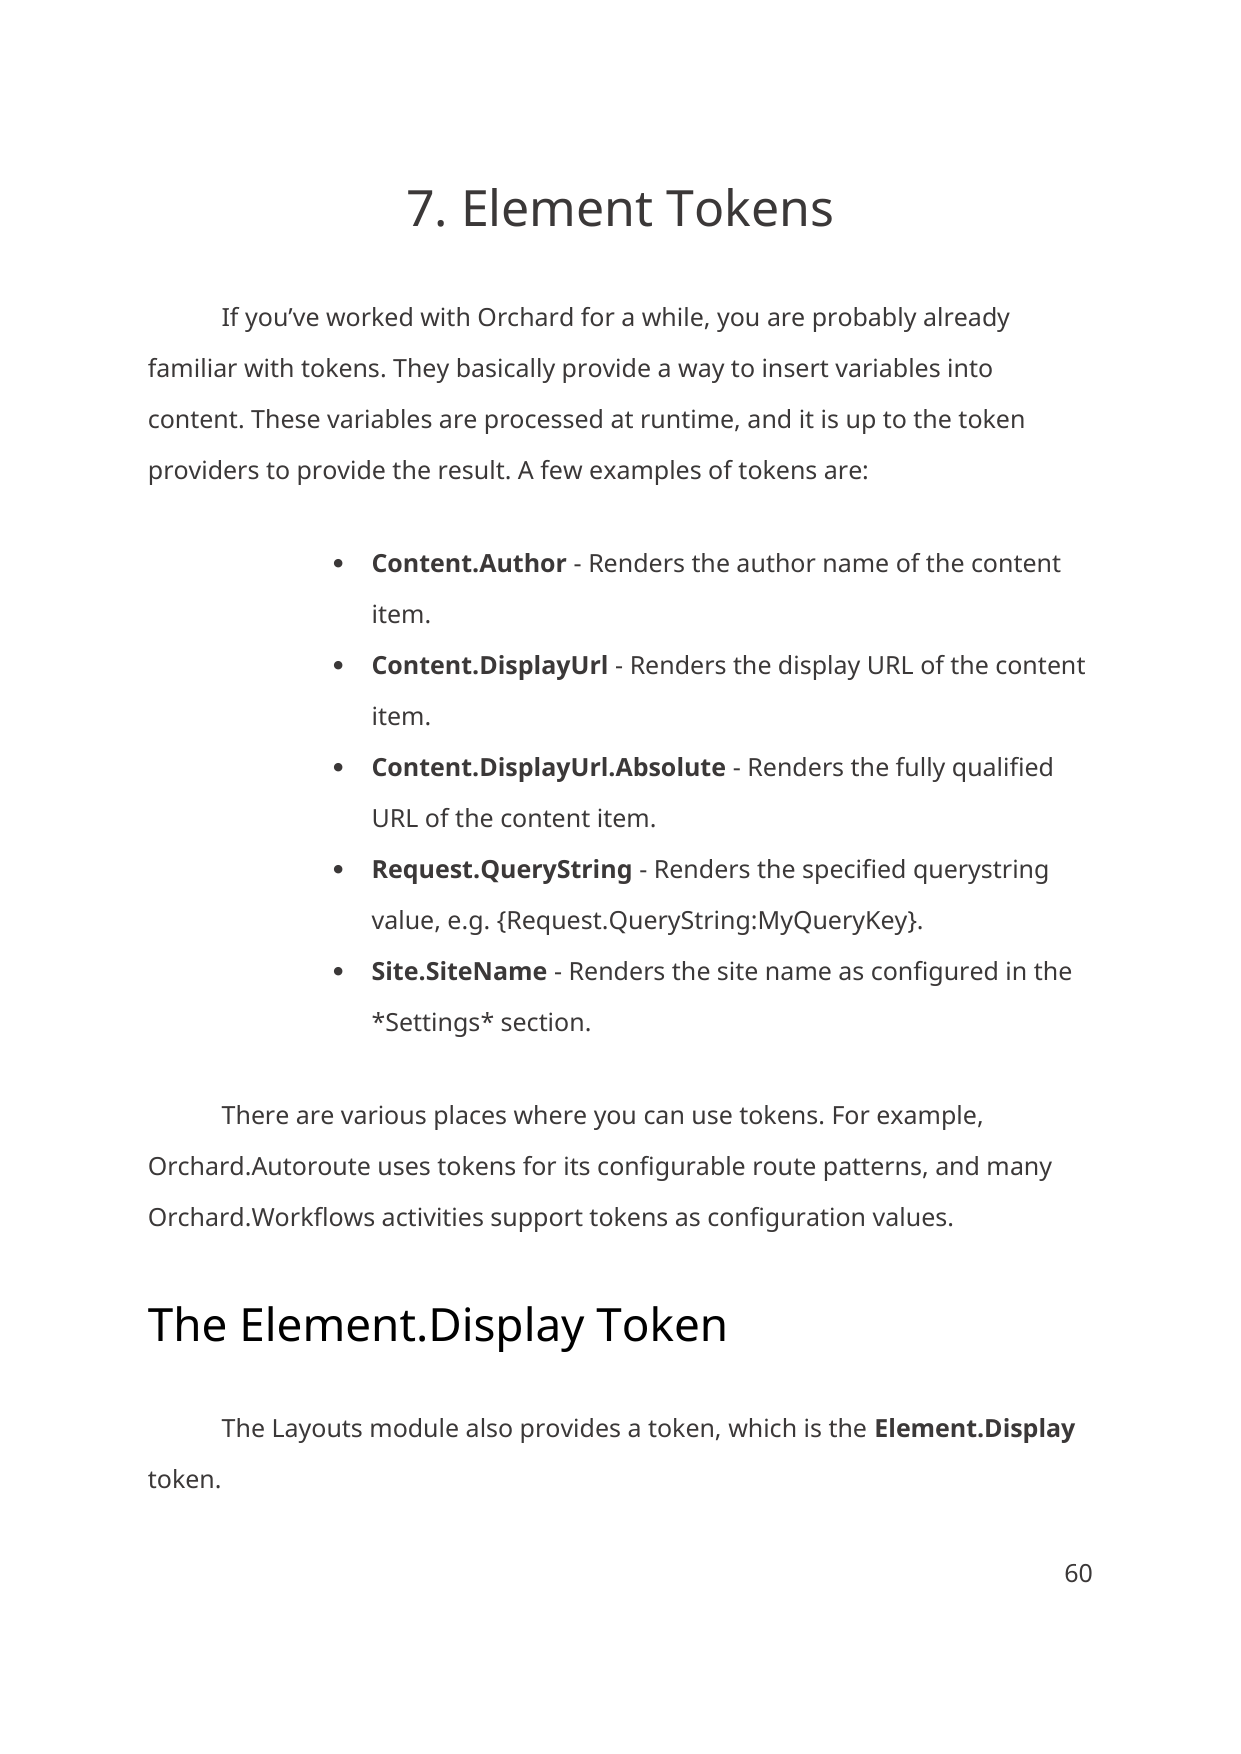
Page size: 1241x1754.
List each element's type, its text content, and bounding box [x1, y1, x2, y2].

text The Layouts module also provides a token, which is the Element.Display token. [148, 1411, 1093, 1496]
list Site.SiteName - Renders the site name as configured in the *Settings* section. [334, 954, 1093, 1039]
subtitle The Element.Display Token [148, 1292, 1093, 1355]
list Content.Author - Renders the author name of the content item. [334, 546, 1093, 631]
list Content.DisplayUrl - Renders the display URL of the content item. [334, 648, 1093, 733]
subtitle Element Tokens [148, 173, 1093, 241]
text There are various places where you can use tokens. For example, Orchard.Autoroute uses tokens for its configurable route patterns, and many Orchard.Workflows activities support tokens as configuration values. [148, 1098, 1093, 1234]
list Request.QueryString - Renders the specified querystring value, e.g. {Request.QueryString:MyQueryKey}. [334, 852, 1093, 937]
text If you’ve worked with Orchard for a while, you are probably already familiar with tokens. They basically provide a way to insert variables into content. These variables are processed at runtime, and it is up to the token providers to provide the result. A few examples of tokens are: [148, 300, 1093, 487]
list Content.DisplayUrl.Absolute - Renders the fully qualified URL of the content item. [334, 750, 1093, 835]
